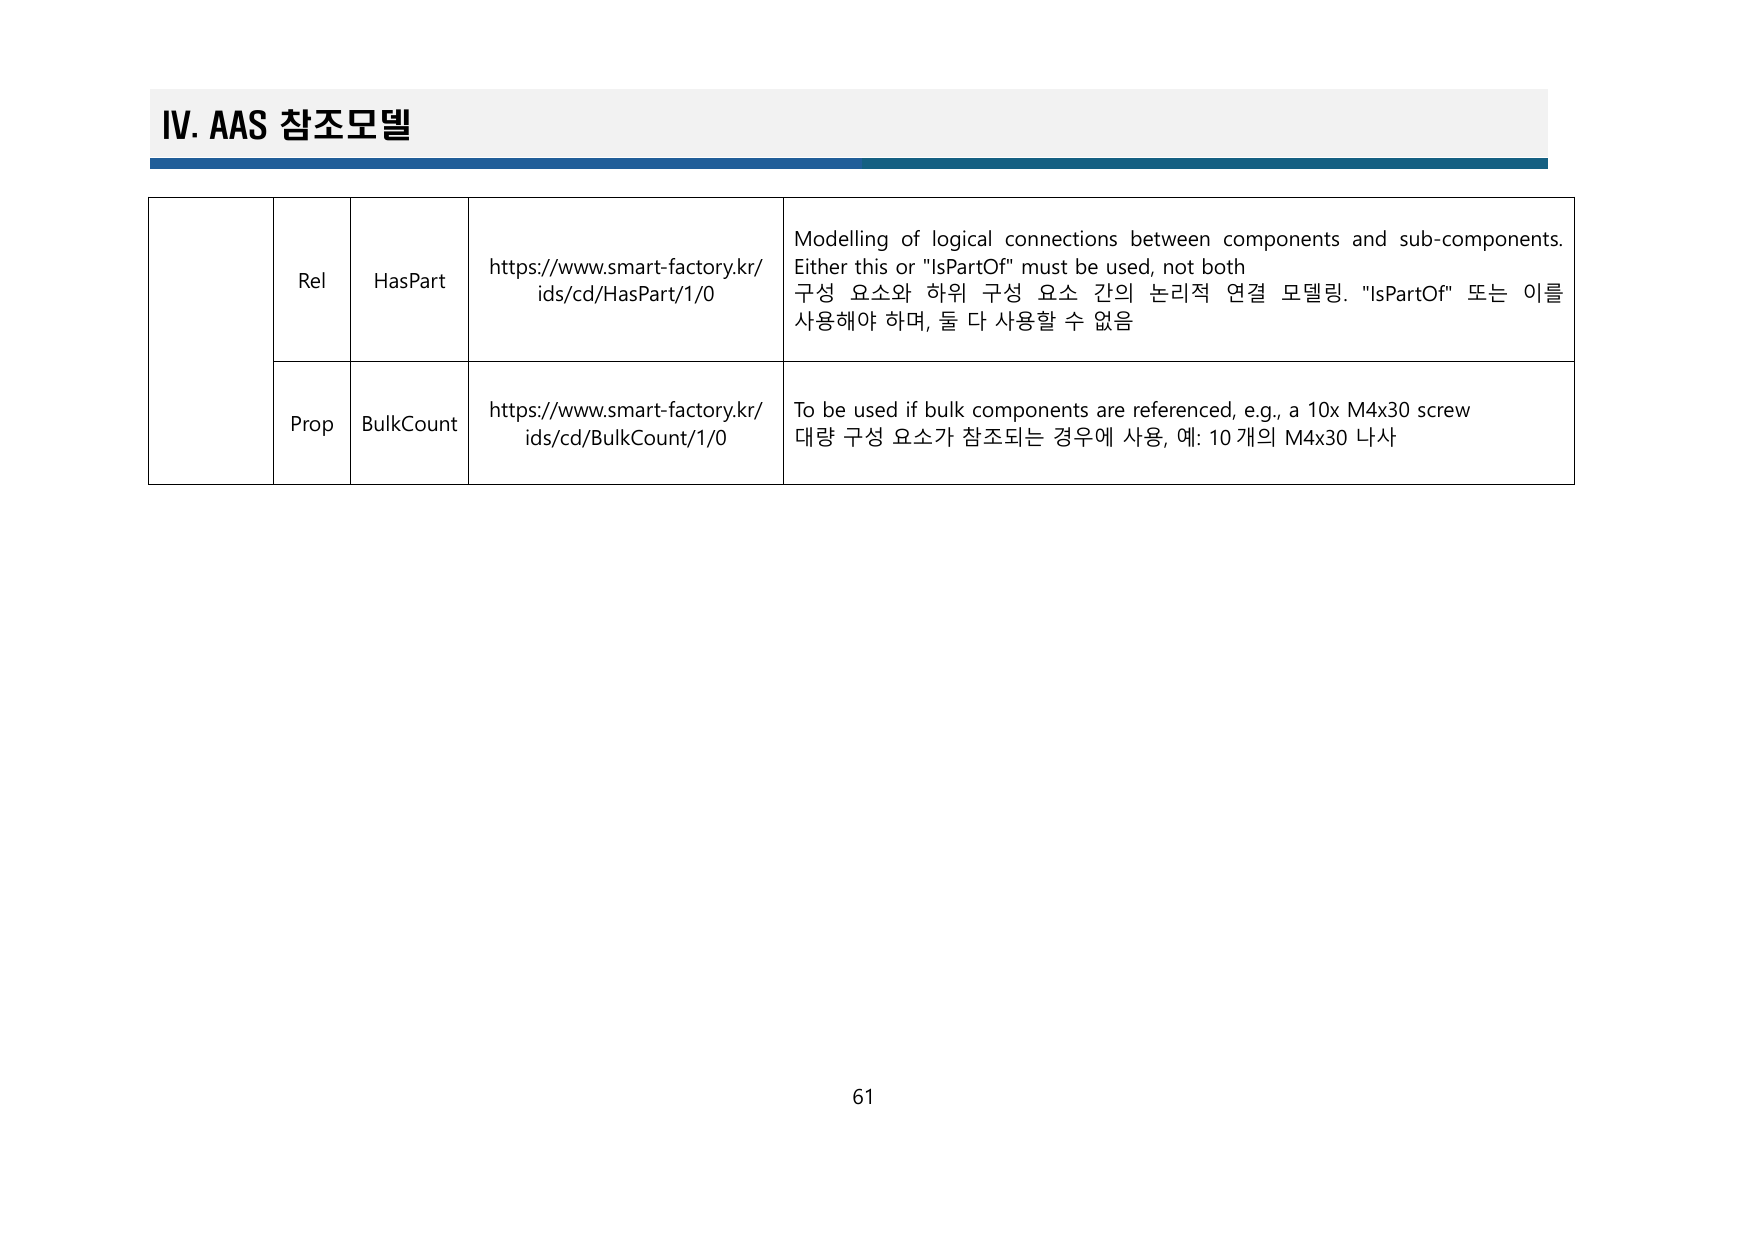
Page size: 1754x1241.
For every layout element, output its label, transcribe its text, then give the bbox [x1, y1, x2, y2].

table_cell To be used if bulk components are referenced, e.g., a 10x M4x30 screw 대량 구성 요소가 참조되는 경우에 사용, 예: 10개의 M4x30 나사 [784, 362, 1574, 484]
table_cell HasPart [351, 198, 468, 361]
table_cell Prop [274, 362, 350, 484]
table_cell https://www.smart-factory.kr/ids/cd/BulkCount/1/0 [469, 362, 783, 484]
table_cell BulkCount [351, 362, 468, 484]
table_cell Modelling of logical connections between components and sub-components. Either this or "IsPartOf" must be used, not both 구성 요소와 하위 구성 요소 간의 논리적 연결 모델링. "IsPartOf" 또는 이를 사용해야 하며, 둘 다 사용할 수 없음 [784, 198, 1574, 361]
table_cell Rel [274, 198, 350, 361]
table_cell https://www.smart-factory.kr/ids/cd/HasPart/1/0 [469, 198, 783, 361]
